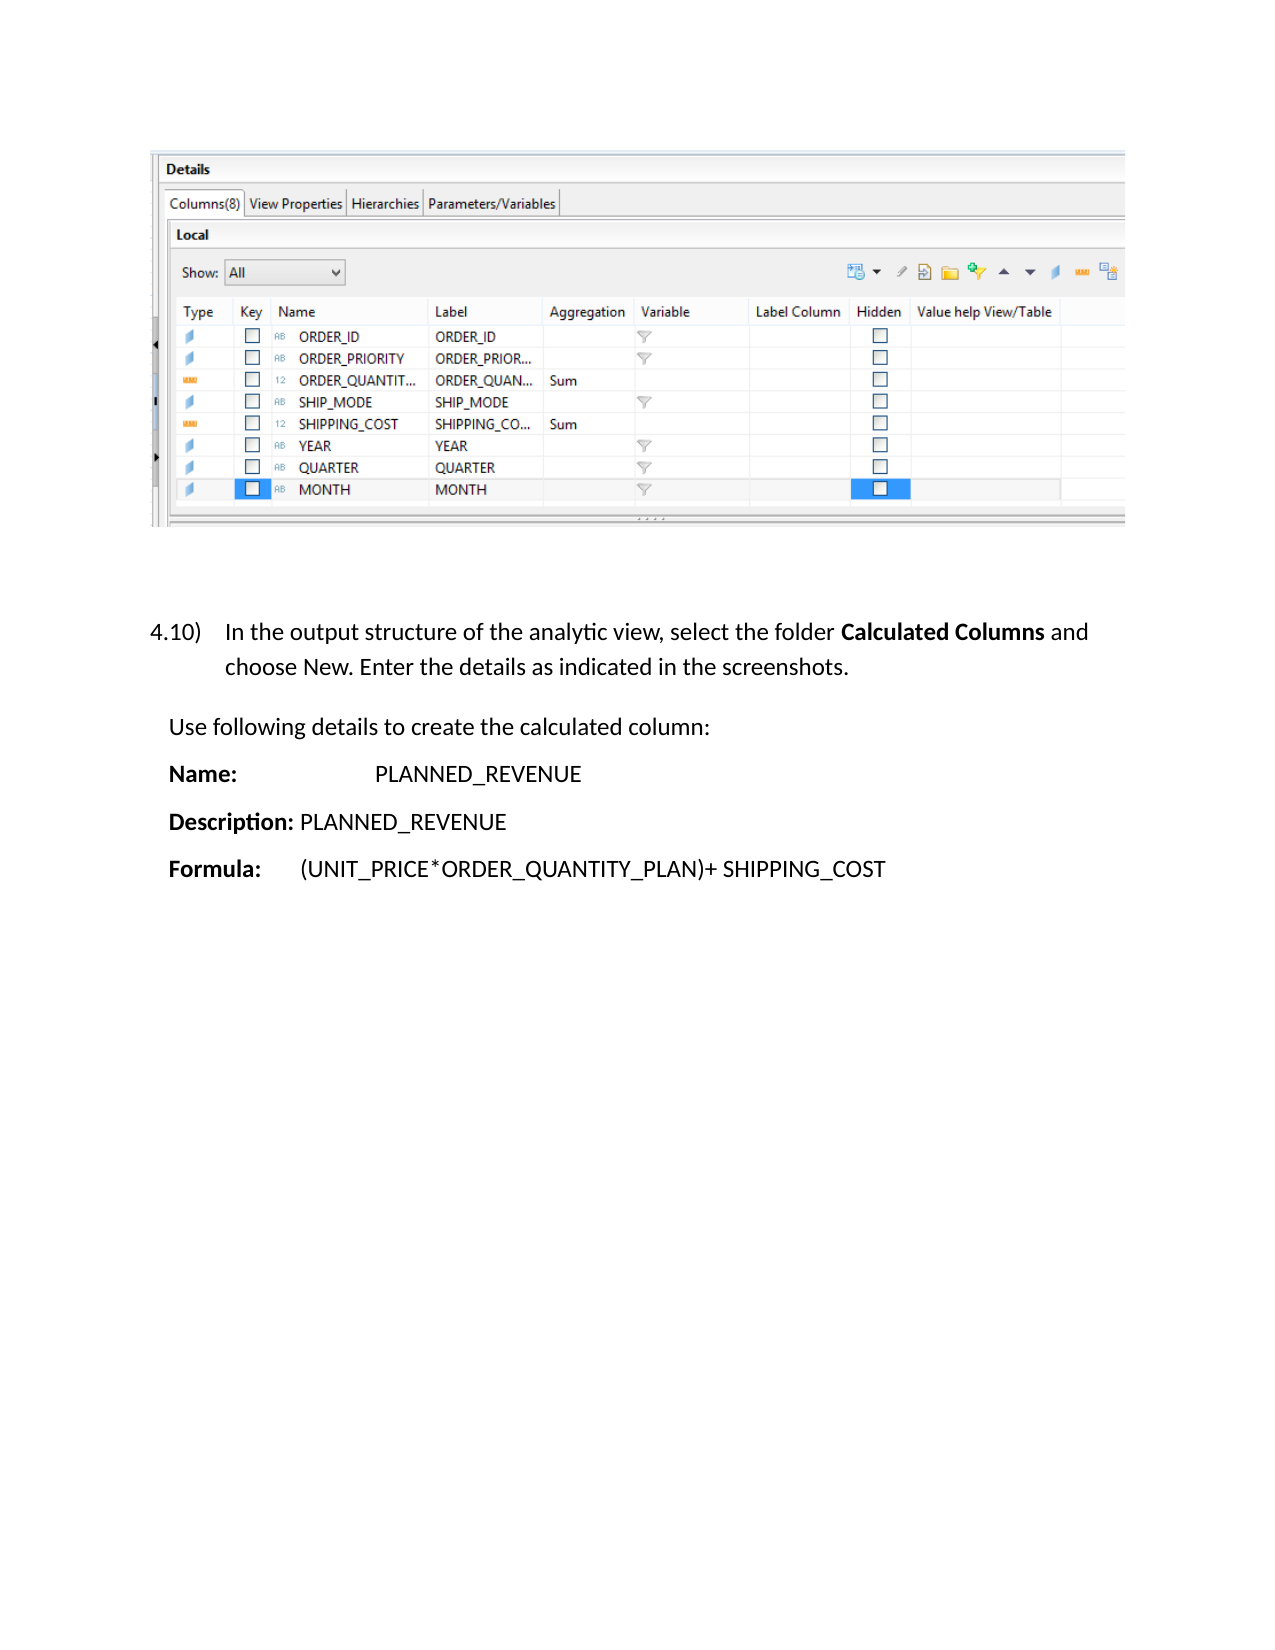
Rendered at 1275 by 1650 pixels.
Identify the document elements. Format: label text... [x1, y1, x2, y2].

text Name: PLANNED_REVENUE [169, 758, 1125, 789]
text Formula: (UNIT_PRICE*ORDER_QUANTITY_PLAN)+ SHIPPING_COST [169, 853, 1125, 884]
picture [150, 150, 1125, 527]
text Description: PLANNED_REVENUE [169, 806, 1125, 836]
list In the output structure of the analytic view, select the folder Calculated Columns and choose New. Enter the details as indicated in the screenshots. [150, 616, 1125, 681]
text Use following details to create the calculated column: [169, 711, 1125, 741]
